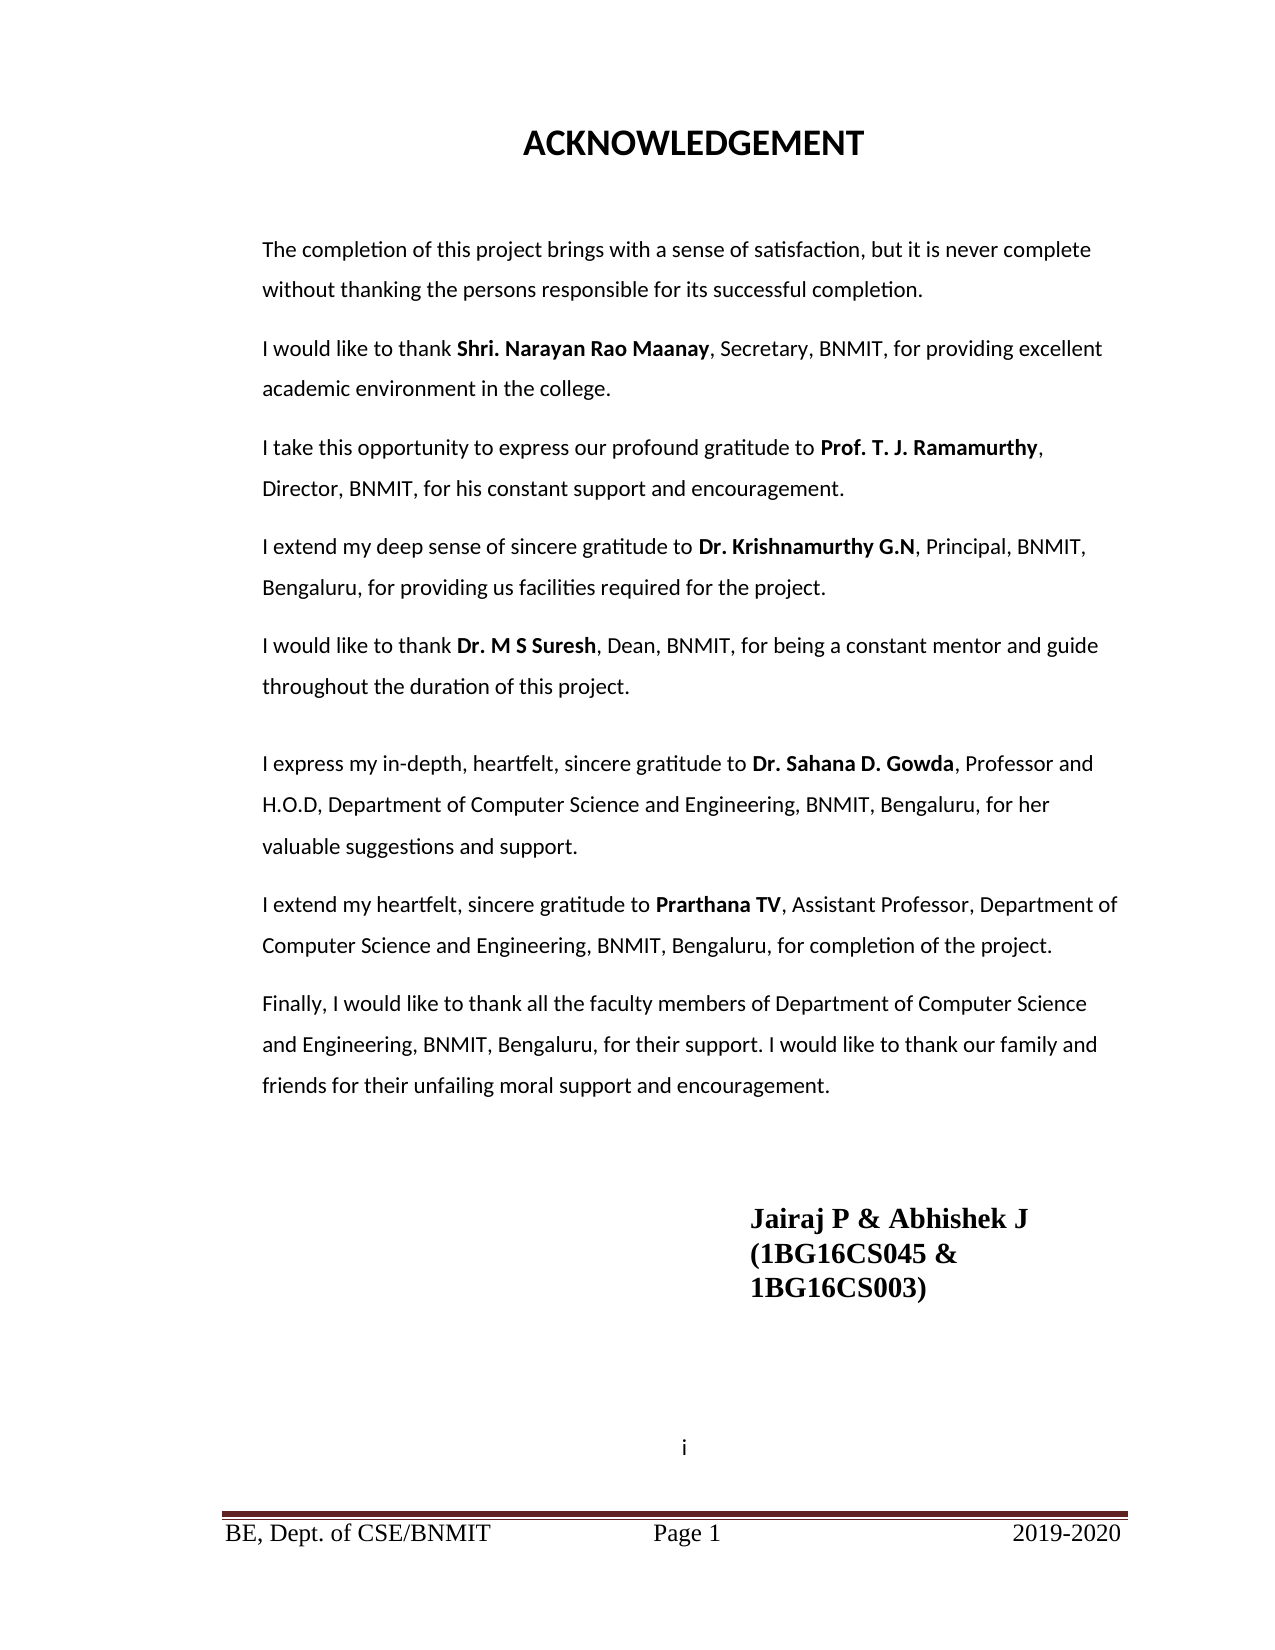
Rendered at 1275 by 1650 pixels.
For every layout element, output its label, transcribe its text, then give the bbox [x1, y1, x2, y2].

text ACKNOWLEDGEMENT [261, 118, 1126, 164]
subtitle Jairaj P & Abhishek J (1BG16CS045 & 1BG16CS003) [750, 1201, 1127, 1304]
text Finally, I would like to thank all the faculty members of Department of Computer Science and Engineering, BNMIT, Bengaluru, for their support. I would like to thank our family and friends for their unfailing moral support and encouragement. [262, 989, 1126, 1099]
text I would like to thank Dr. M S Suresh, Dean, BNMIT, for being a constant mentor and guide throughout the duration of this project. [262, 631, 1126, 700]
text I extend my deep sense of sincere gratitude to Dr. Krishnamurthy G.N, Principal, BNMIT, Bengaluru, for providing us facilities required for the project. [262, 532, 1126, 601]
text I take this opportunity to express our profound gratitude to Prof. T. J. Ramamurthy, Director, BNMIT, for his constant support and encouragement. [262, 433, 1126, 502]
text I would like to thank Shri. Narayan Rao Maanay, Secretary, BNMIT, for providing excellent academic environment in the college. [262, 334, 1126, 403]
text The completion of this project brings with a sense of satisfaction, but it is never complete without thanking the persons responsible for its successful completion. [262, 235, 1126, 304]
text I express my in-depth, heartfelt, sincere gratitude to Dr. Sahana D. Gowda, Professor and H.O.D, Department of Computer Science and Engineering, BNMIT, Bengaluru, for her valuable suggestions and support. [262, 749, 1126, 860]
text i [262, 1433, 1126, 1461]
text I extend my heartfelt, sincere gratitude to Prarthana TV, Assistant Professor, Department of Computer Science and Engineering, BNMIT, Bengaluru, for completion of the project. [262, 890, 1126, 959]
